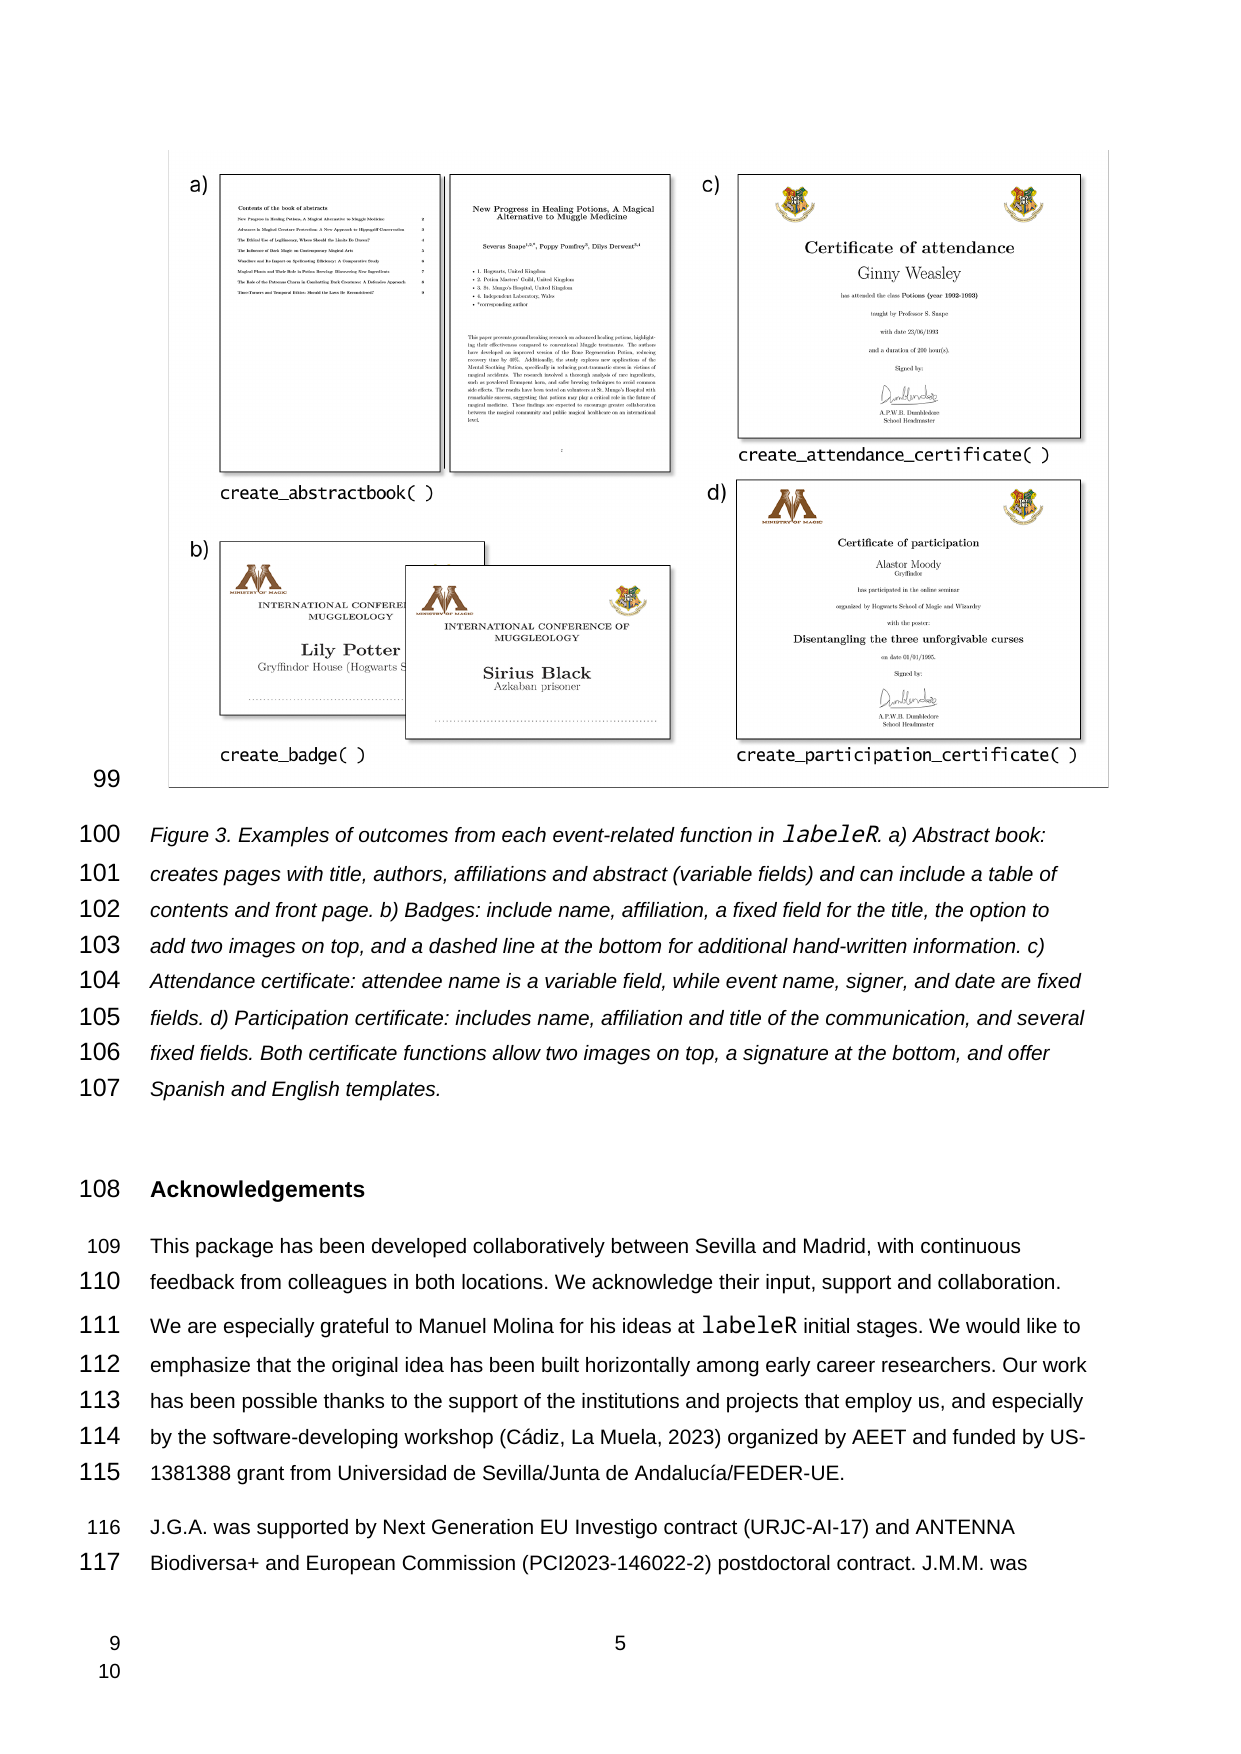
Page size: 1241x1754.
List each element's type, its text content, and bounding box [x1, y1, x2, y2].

text Figure 3. Examples of outcomes from each event-related function in labeleR. a) Abstract book: creates pages with title, authors, affiliations and abstract (variable fields) and can include a table of contents and front page. b) Badges: include name, affiliation, a fixed field for the title, the option to add two images on top, and a dashed line at the bottom for additional hand-written information. c) Attendance certificate: attendee name is a variable field, while event name, signer, and date are fixed fields. d) Participation certificate: includes name, affiliation and title of the communication, and several fixed fields. Both certificate functions allow two images on top, a signature at the bottom, and offer Spanish and English templates. [150, 818, 1090, 1101]
subtitle Acknowledgements [150, 1176, 1090, 1202]
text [150, 1515, 1090, 1575]
picture [168, 150, 1109, 788]
